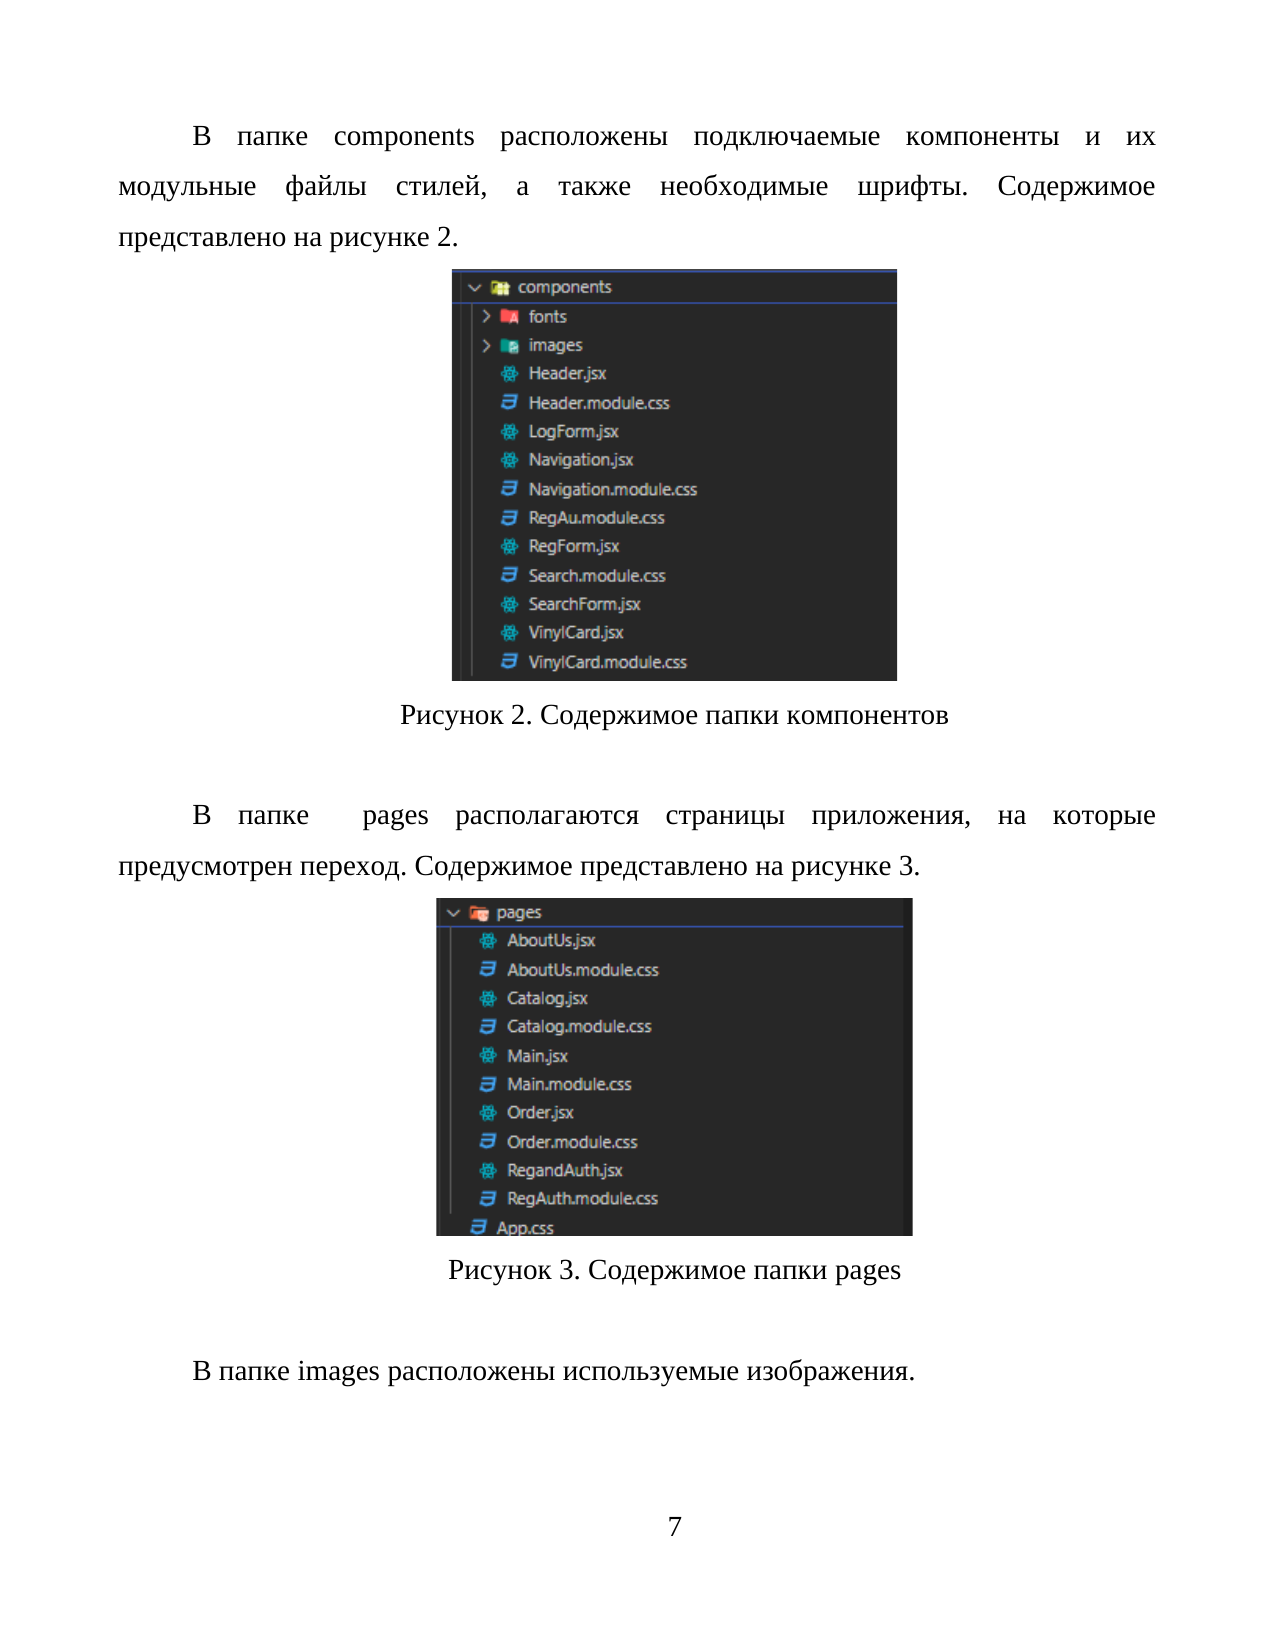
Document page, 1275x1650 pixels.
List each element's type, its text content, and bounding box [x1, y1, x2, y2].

text Рисунок 2. Содержимое папки компонентов [118, 697, 1157, 730]
picture [436, 898, 913, 1236]
picture [451, 269, 898, 681]
text Рисунок 3. Содержимое папки pages [118, 1252, 1157, 1286]
text В папке pages располагаются страницы приложения, на которые предусмотрен переход. Содержимое представлено на рисунке 3. [118, 797, 1157, 881]
text В папке components расположены подключаемые компоненты и их модульные файлы стилей, а также необходимые шрифты. Содержимое представлено на рисунке 2. [118, 118, 1157, 252]
text В папке images расположены используемые изображения. [118, 1353, 1157, 1387]
